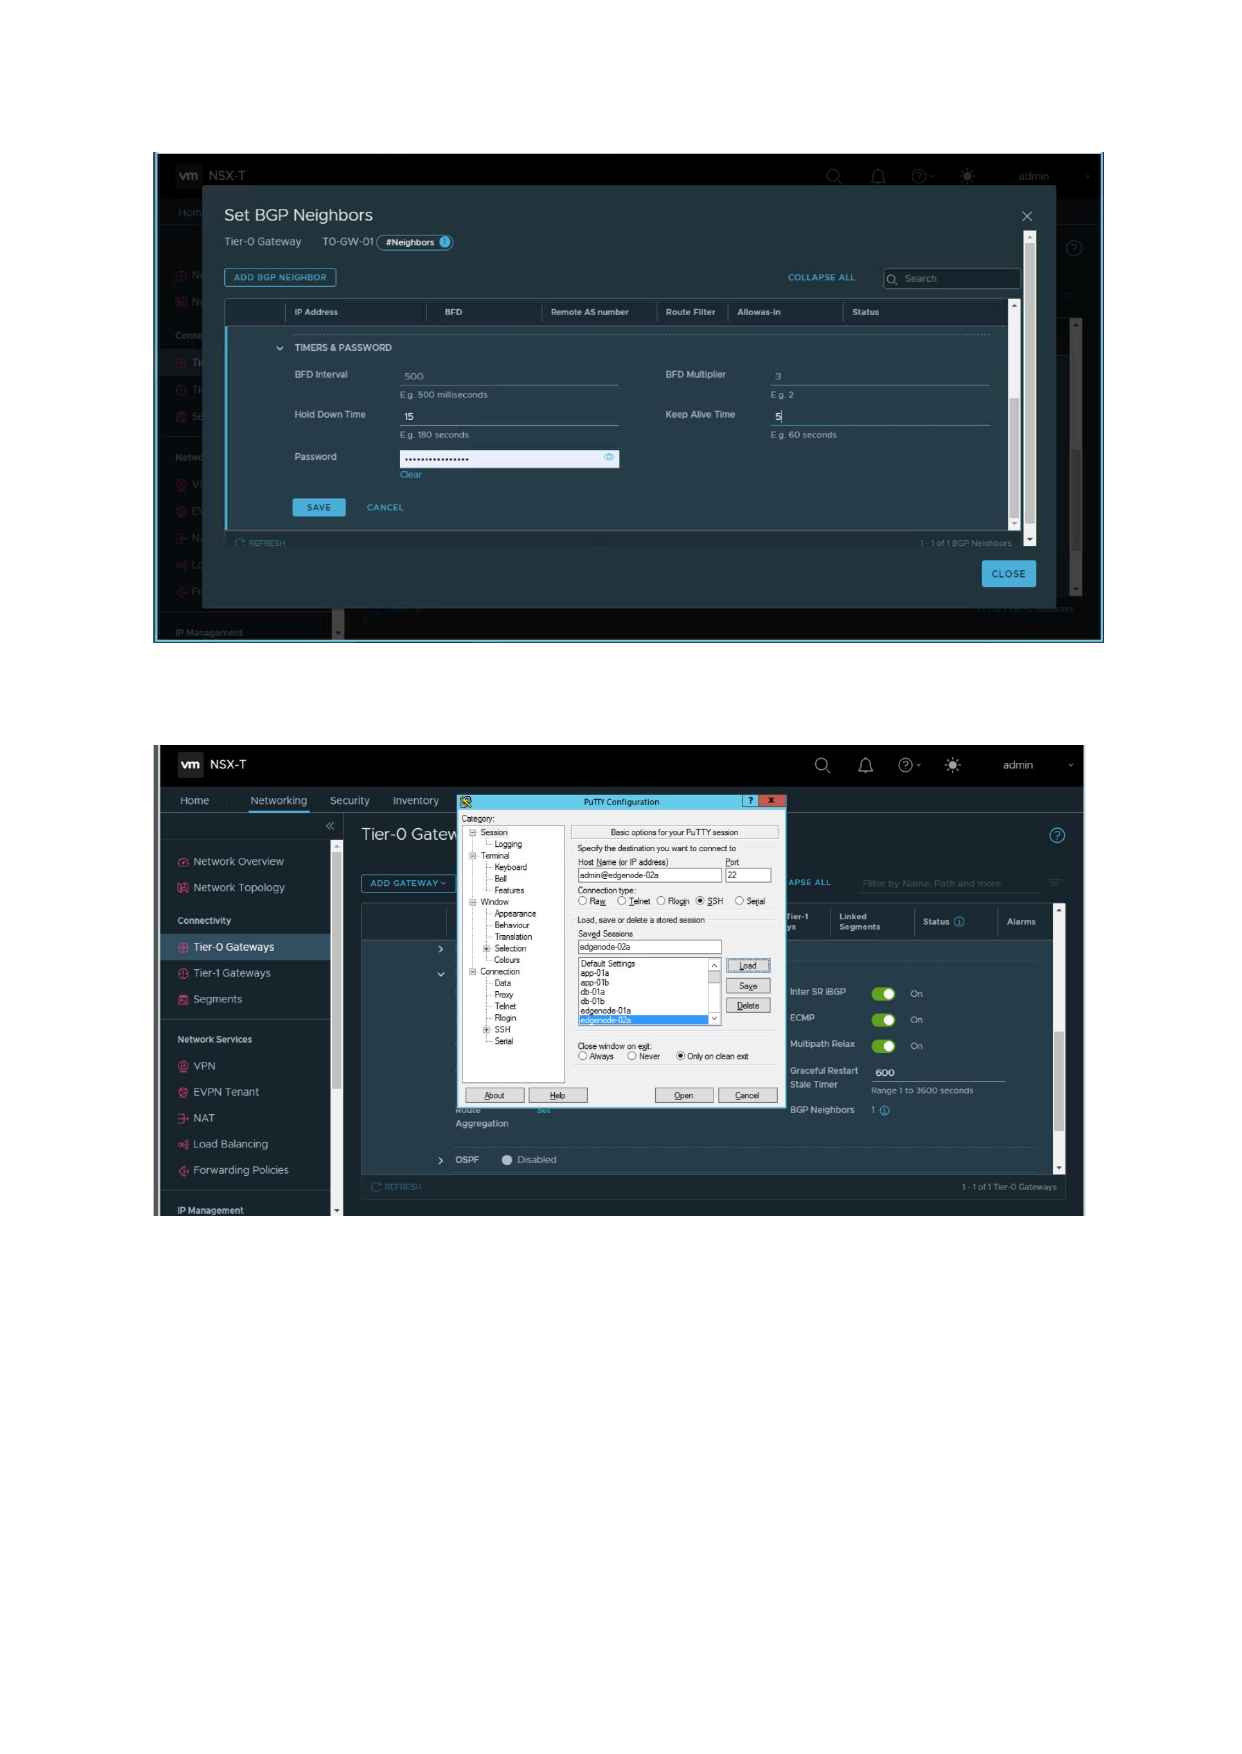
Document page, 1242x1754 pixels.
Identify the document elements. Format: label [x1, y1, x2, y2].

picture [153, 745, 1086, 1216]
picture [153, 152, 1104, 643]
